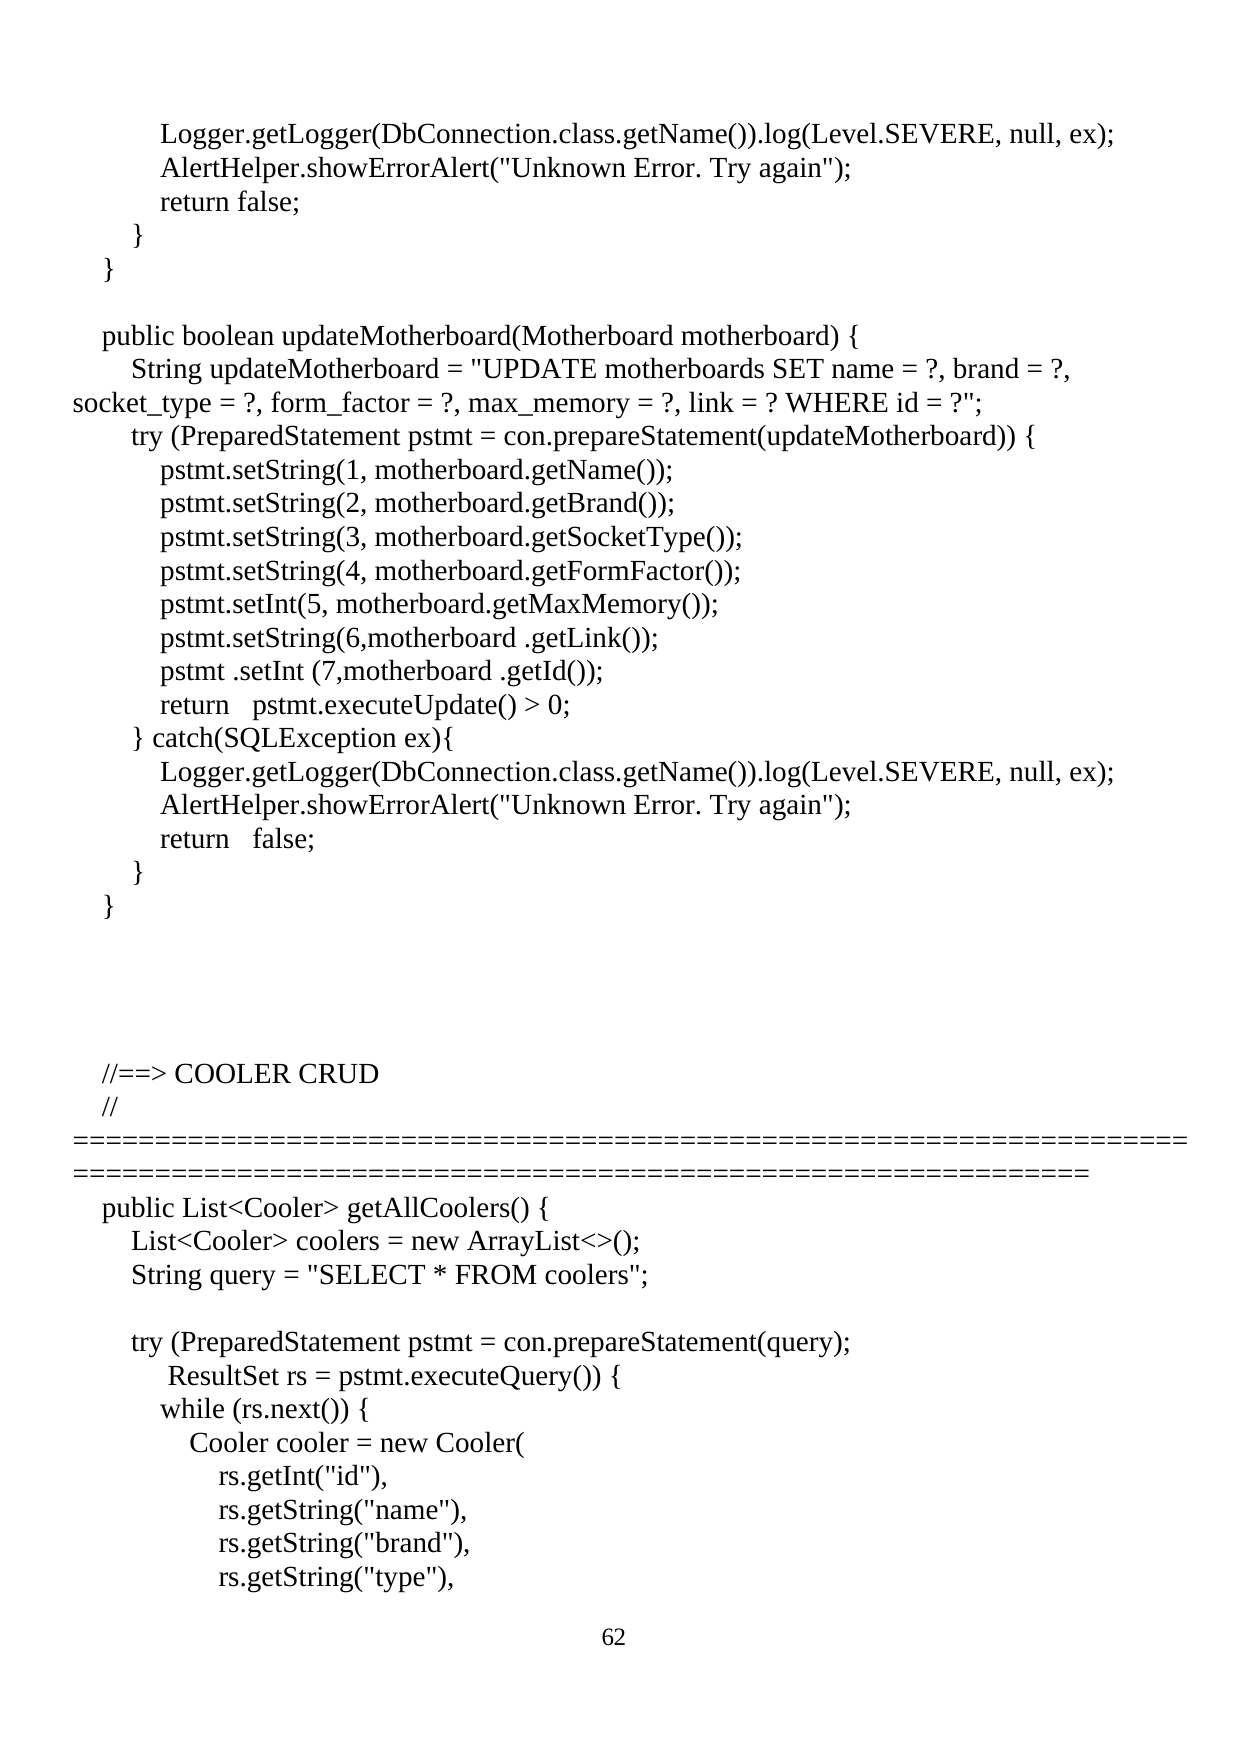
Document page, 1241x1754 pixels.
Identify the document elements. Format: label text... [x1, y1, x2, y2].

text Logger.getLogger(DbConnection.class.getName()).log(Level.SEVERE, null, ex); [72, 754, 1192, 787]
text return pstmt.executeUpdate() > 0; [72, 687, 1192, 720]
text pstmt.setString(1, motherboard.getName()); [72, 452, 1192, 486]
text //==> COOLER CRUD [72, 1056, 1192, 1089]
text pstmt.setString(3, motherboard.getSocketType()); [72, 519, 1192, 553]
text try (PreparedStatement pstmt = con.prepareStatement(updateMotherboard)) { [72, 418, 1192, 452]
text } [72, 251, 1192, 284]
text return false; [72, 184, 1192, 217]
text AlertHelper.showErrorAlert("Unknown Error. Try again"); [72, 150, 1192, 184]
text } [72, 217, 1192, 251]
text return false; [72, 821, 1192, 854]
text String query = "SELECT * FROM coolers"; [72, 1257, 1192, 1291]
text pstmt .setInt (7,motherboard .getId()); [72, 653, 1192, 687]
text } [72, 854, 1192, 888]
text pstmt.setString(4, motherboard.getFormFactor()); [72, 553, 1192, 586]
text // ================================================================================================================================== [72, 1089, 1192, 1190]
text Cooler cooler = new Cooler( [72, 1425, 1192, 1458]
text AlertHelper.showErrorAlert("Unknown Error. Try again"); [72, 787, 1192, 821]
text ResultSet rs = pstmt.executeQuery()) { [72, 1358, 1192, 1391]
text rs.getString("type"), [72, 1559, 1192, 1592]
text } [72, 888, 1192, 922]
text pstmt.setInt(5, motherboard.getMaxMemory()); [72, 586, 1192, 620]
text public List<Cooler> getAllCoolers() { [72, 1190, 1192, 1223]
text } catch(SQLException ex){ [72, 720, 1192, 754]
text pstmt.setString(2, motherboard.getBrand()); [72, 486, 1192, 519]
text rs.getInt("id"), [72, 1458, 1192, 1492]
text List<Cooler> coolers = new ArrayList<>(); [72, 1223, 1192, 1257]
text try (PreparedStatement pstmt = con.prepareStatement(query); [72, 1324, 1192, 1358]
text while (rs.next()) { [72, 1391, 1192, 1425]
text Logger.getLogger(DbConnection.class.getName()).log(Level.SEVERE, null, ex); [72, 117, 1192, 150]
text rs.getString("brand"), [72, 1525, 1192, 1559]
text String updateMotherboard = "UPDATE motherboards SET name = ?, brand = ?, socket_type = ?, form_factor = ?, max_memory = ?, link = ? WHERE id = ?"; [72, 351, 1192, 418]
text rs.getString("name"), [72, 1492, 1192, 1525]
text public boolean updateMotherboard(Motherboard motherboard) { [72, 318, 1192, 351]
text pstmt.setString(6,motherboard .getLink()); [72, 620, 1192, 653]
